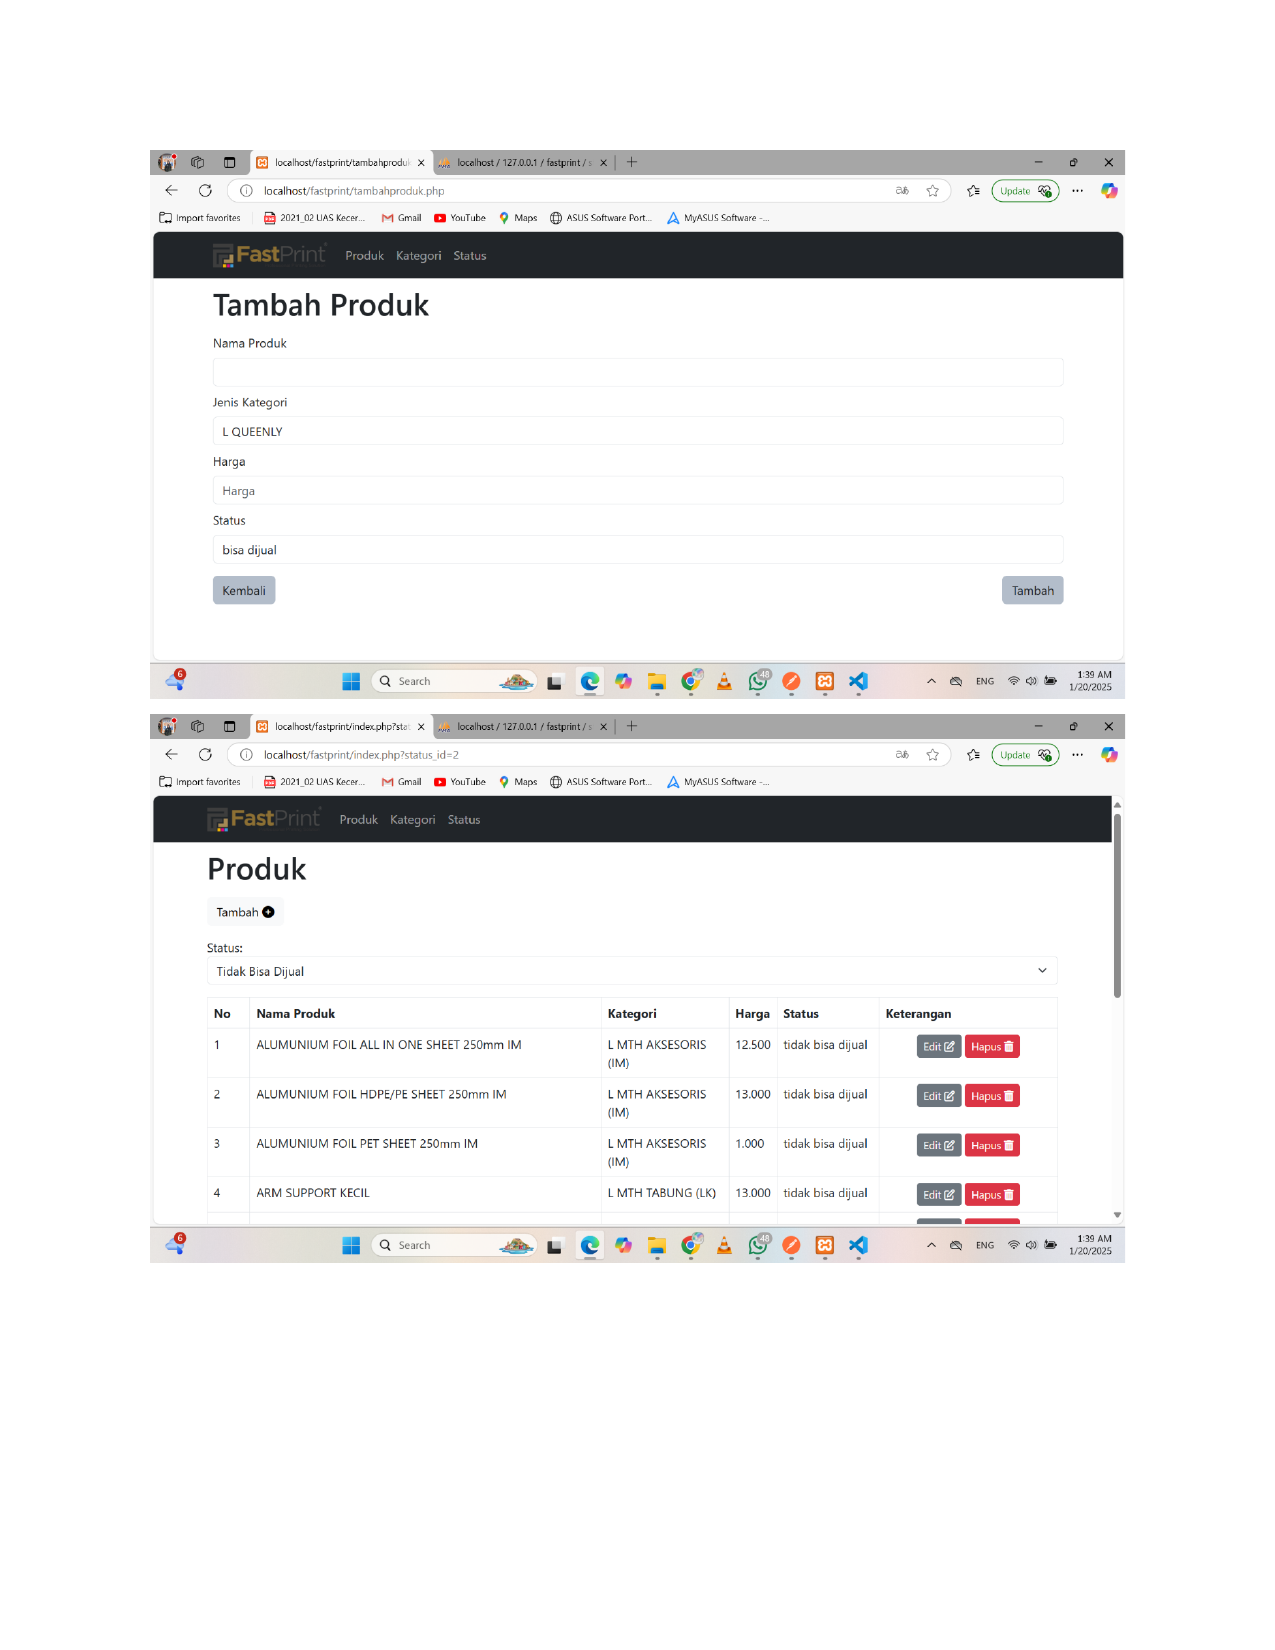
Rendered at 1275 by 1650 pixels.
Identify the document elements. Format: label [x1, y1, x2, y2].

picture [150, 714, 1125, 1263]
picture [150, 150, 1125, 699]
